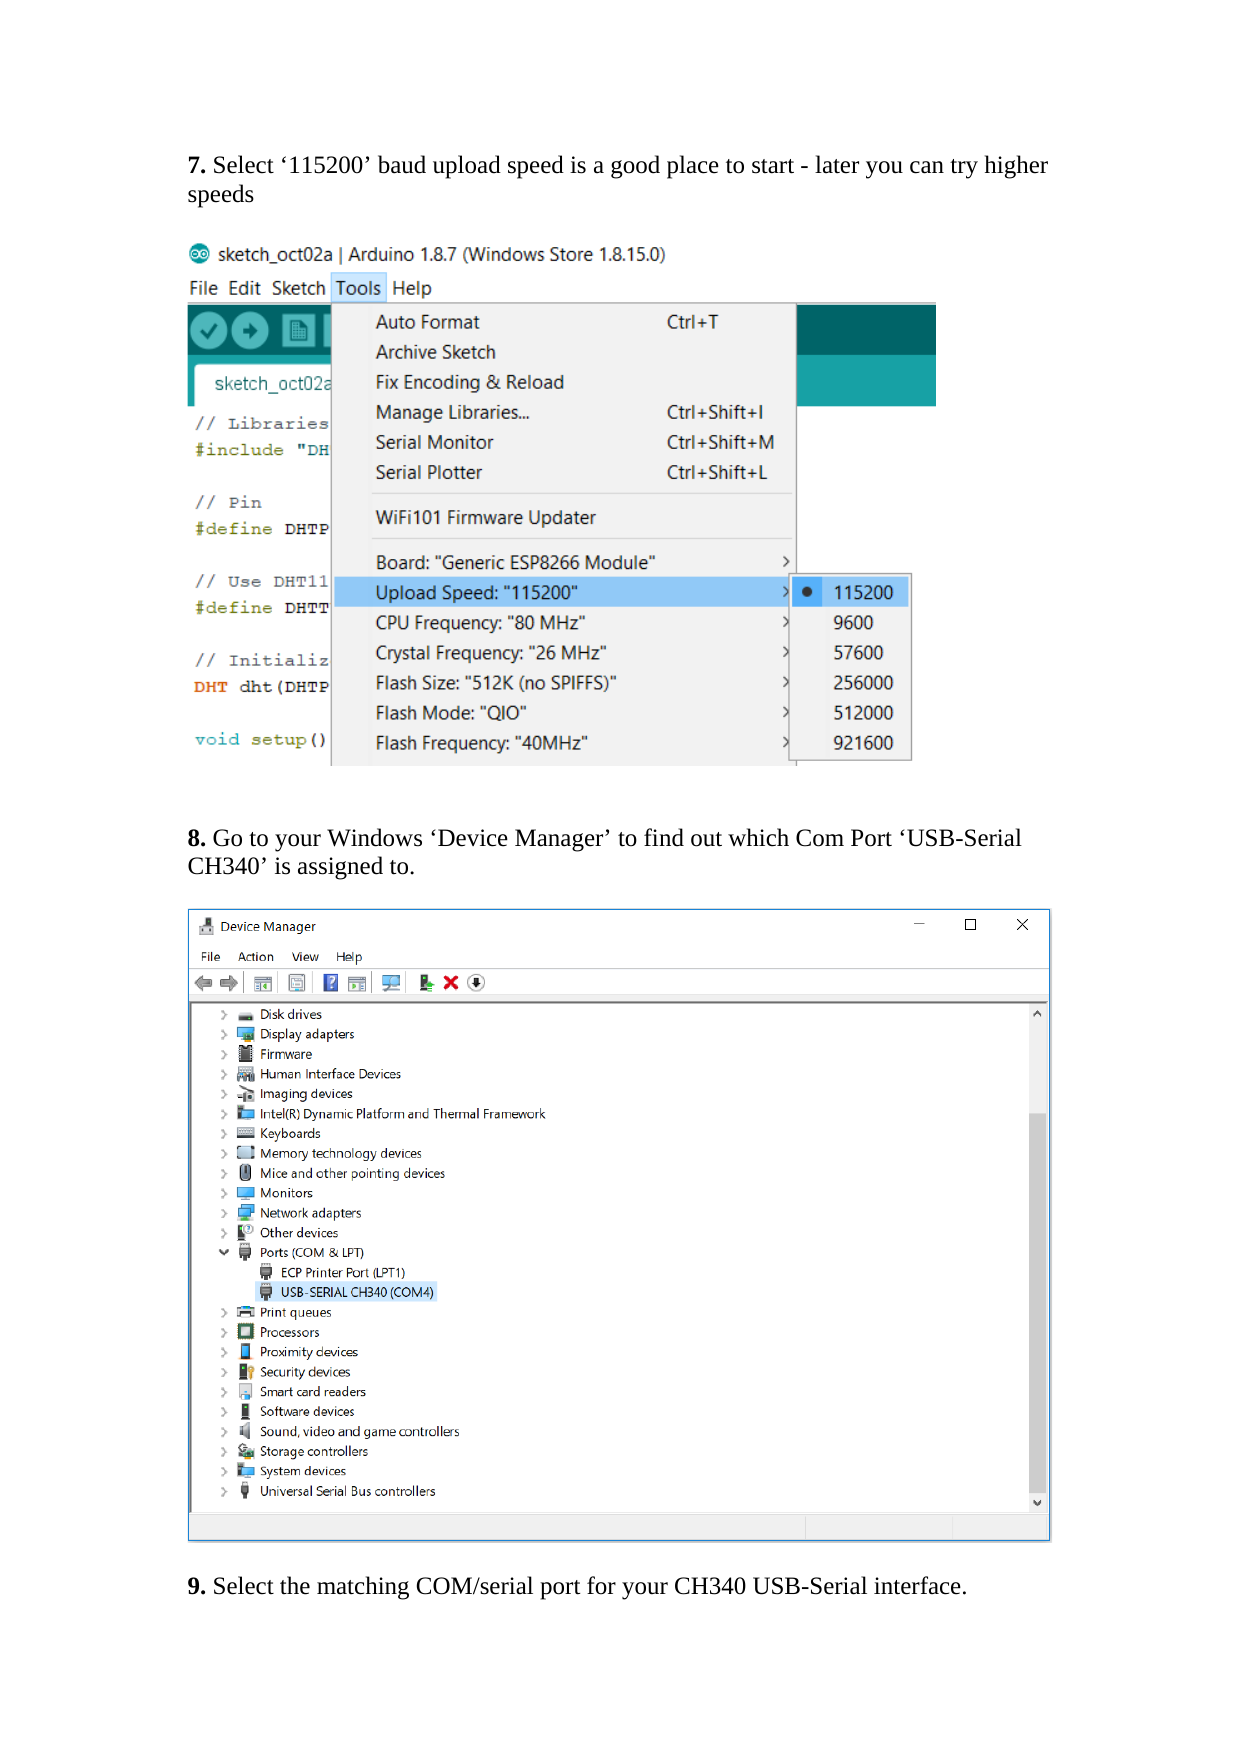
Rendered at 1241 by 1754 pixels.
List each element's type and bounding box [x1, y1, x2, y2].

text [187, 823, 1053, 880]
picture [187, 908, 1053, 1543]
picture [187, 236, 936, 766]
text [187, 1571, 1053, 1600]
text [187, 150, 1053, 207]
